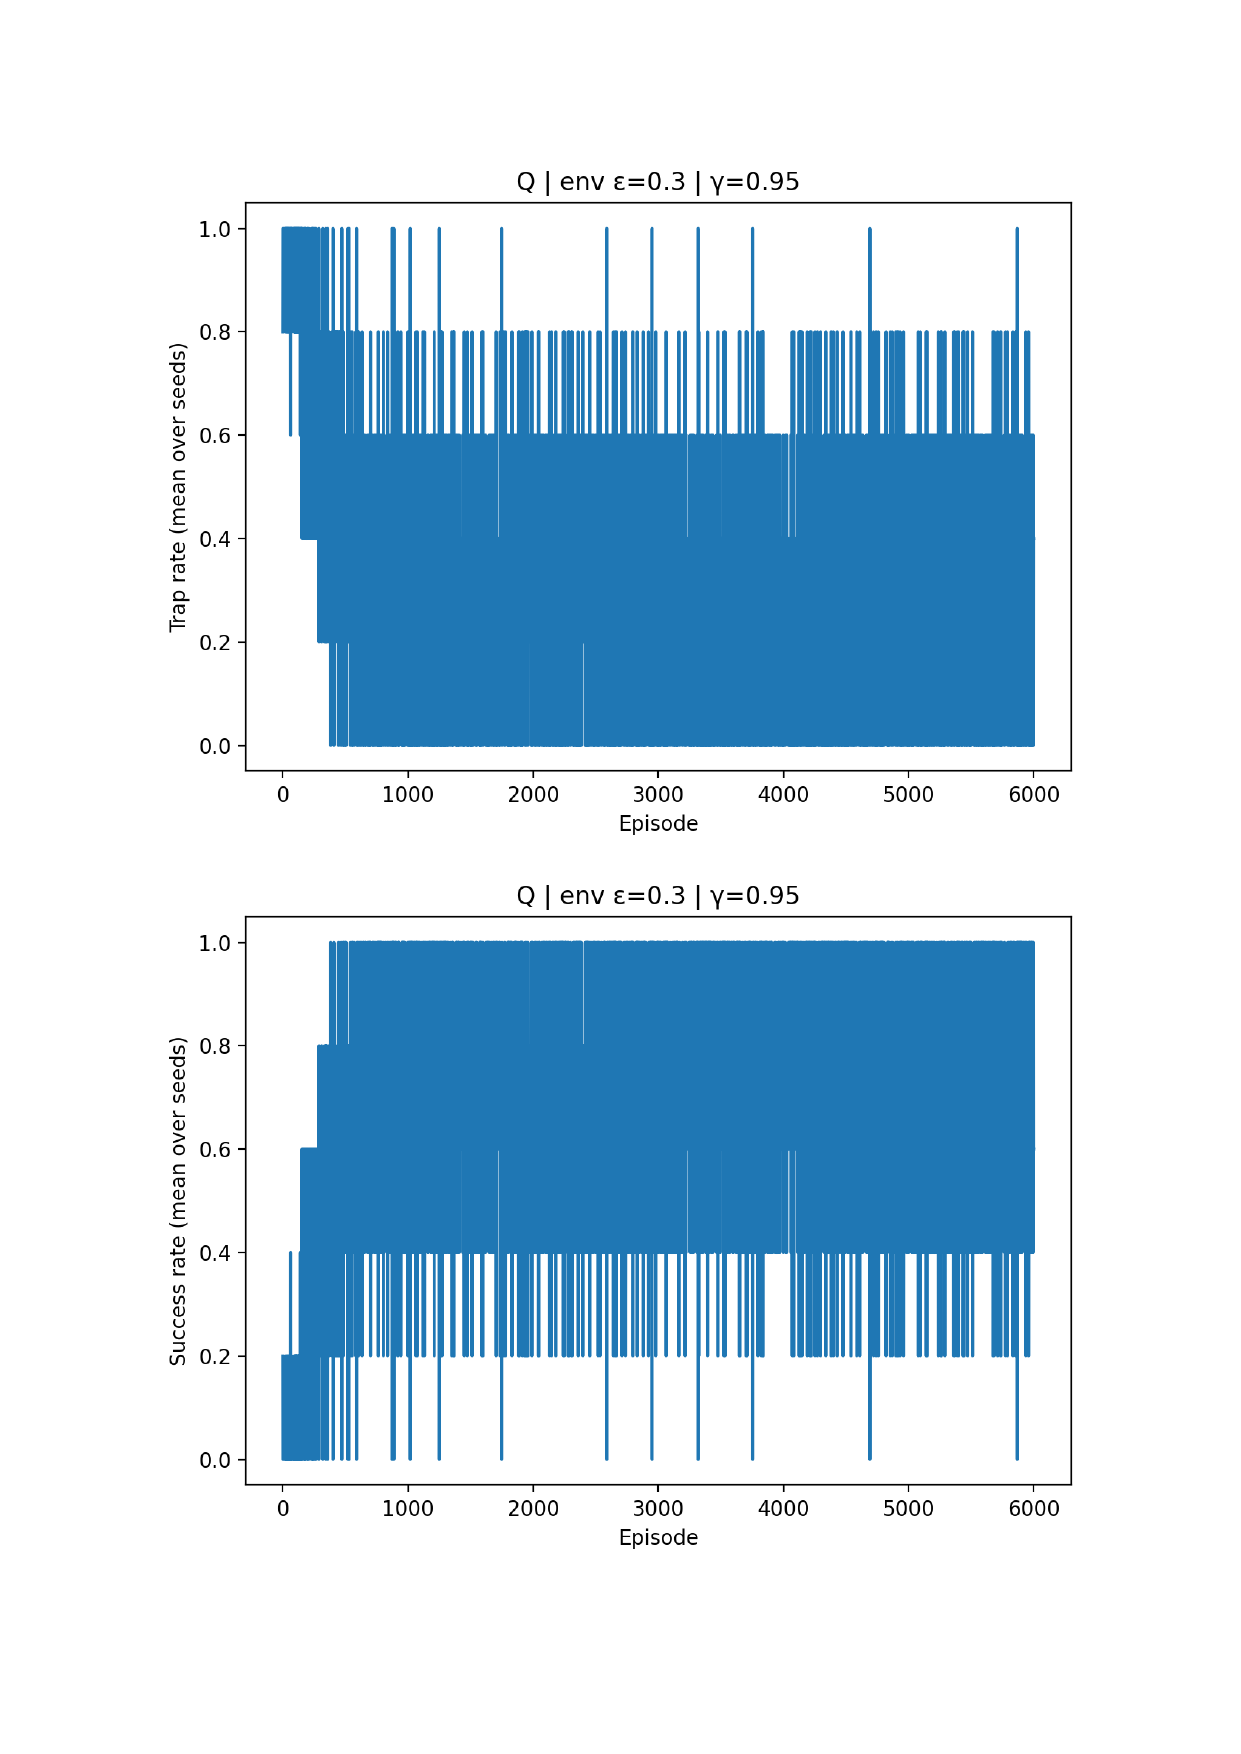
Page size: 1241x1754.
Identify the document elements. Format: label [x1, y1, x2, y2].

picture [147, 861, 1093, 1571]
picture [147, 147, 1093, 857]
